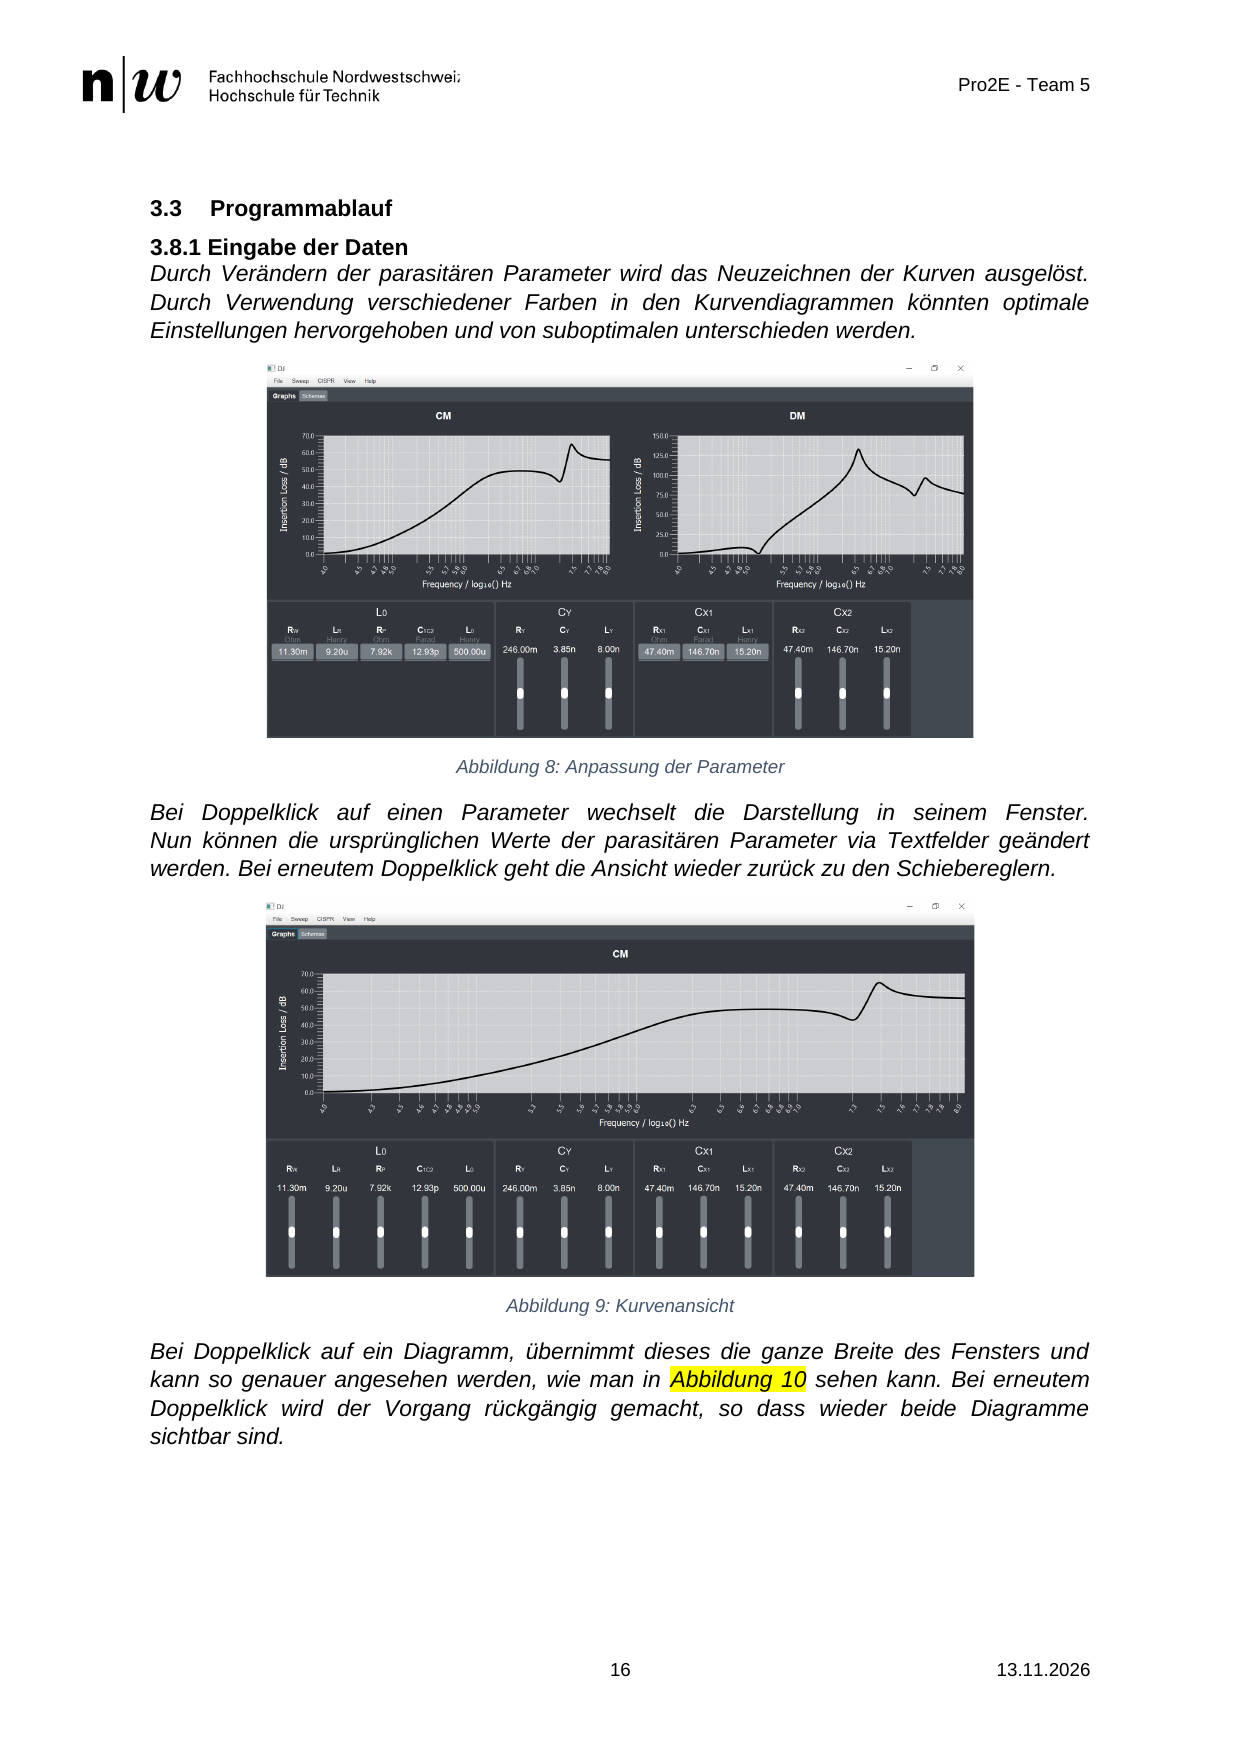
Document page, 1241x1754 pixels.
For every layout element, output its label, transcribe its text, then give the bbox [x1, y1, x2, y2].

picture [265, 900, 975, 1277]
picture [266, 362, 974, 738]
text Durch Verändern der parasitären Parameter wird das Neuzeichnen der Kurven ausgelöst. Durch Verwendung verschiedener Farben in den Kurvendiagrammen könnten optimale Einstellungen hervorgehoben und von suboptimalen unterschieden werden. [150, 260, 1090, 343]
subtitle 3.8.1 Eingabe der Daten [150, 234, 1090, 260]
picture [81, 56, 460, 113]
text Bei Doppelklick auf einen Parameter wechselt die Darstellung in seinem Fenster. Nun können die ursprünglichen Werte der parasitären Parameter via Textfelder geändert werden. Bei erneutem Doppelklick geht die Ansicht wieder zurück zu den Schiebereglern. [150, 798, 1090, 882]
subtitle Programmablauf [150, 195, 1090, 221]
text Bei Doppelklick auf ein Diagramm, übernimmt dieses die ganze Breite des Fensters und kann so genauer angesehen werden, wie man in Abbildung 10 sehen kann. Bei erneutem Doppelklick wird der Vorgang rückgängig gemacht, so dass wieder beide Diagramme sichtbar sind. [150, 1338, 1090, 1449]
